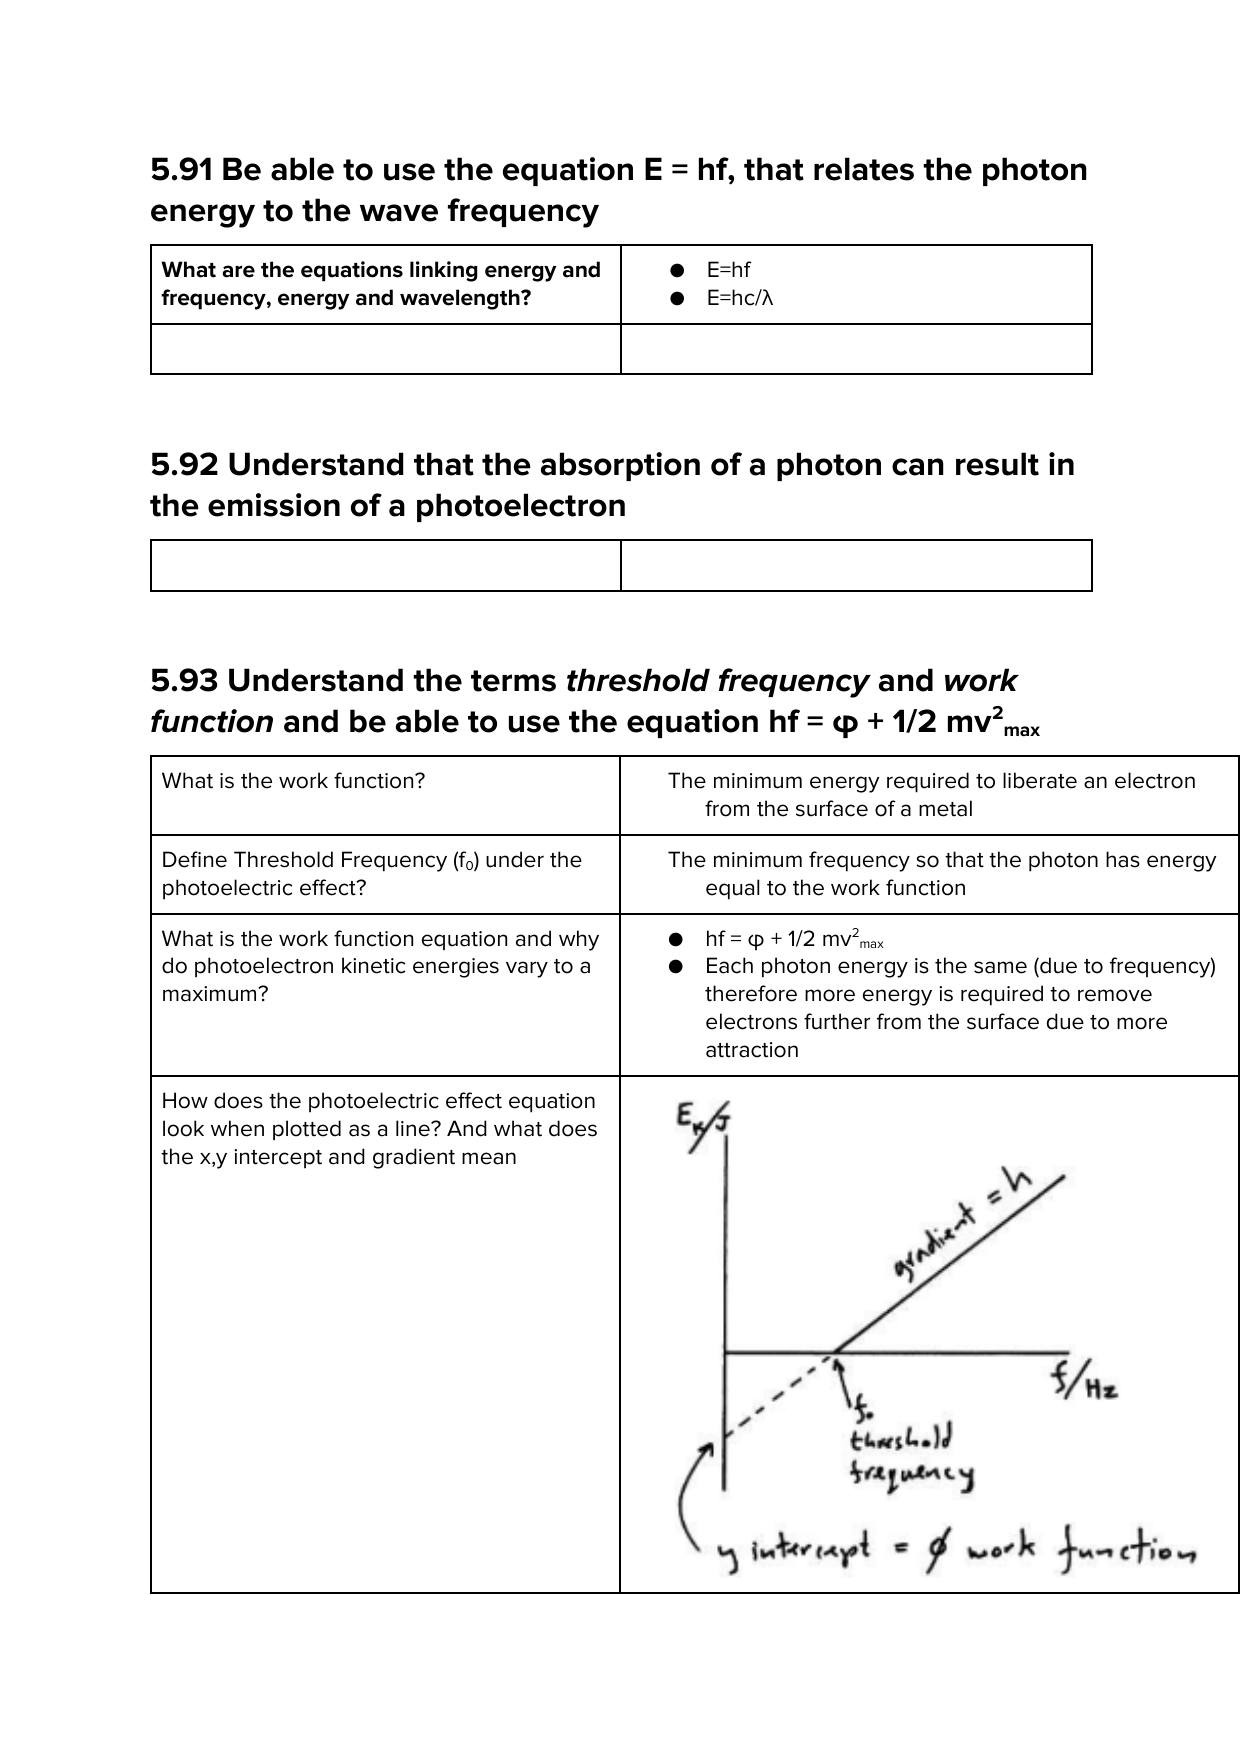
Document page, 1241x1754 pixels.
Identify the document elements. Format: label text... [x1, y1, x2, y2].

table_header E=hf E=hc/λ [622, 246, 1091, 322]
table_cell The minimum frequency so that the photon has energy equal to the work function [621, 836, 1238, 912]
picture [667, 1087, 1225, 1582]
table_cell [152, 1077, 619, 1592]
table_header The minimum energy required to liberate an electron from the surface of a metal [621, 757, 1238, 834]
table_cell Define Threshold Frequency (f0) under the photoelectric effect? [152, 836, 619, 912]
table_cell hf = φ + 1/2 mv2max Each photon energy is the same (due to frequency) therefore more energy is required to remove electrons further from the surface due to more attraction [621, 915, 1238, 1075]
table_cell What is the work function equation and why do photoelectron kinetic energies vary to a maximum? [152, 915, 619, 1075]
subtitle 5.91 Be able to use the equation E = hf, that relates the photon energy to the wave frequency [150, 150, 1090, 231]
subtitle 5.92 Understand that the absorption of a photon can result in the emission of a photoelectron [150, 445, 1090, 526]
table_header [622, 541, 1091, 589]
table_cell [152, 325, 620, 373]
table_header What are the equations linking energy and frequency, energy and wavelength? [152, 246, 620, 322]
table_header What is the work function? [152, 757, 619, 834]
subtitle 5.93 Understand the terms threshold frequency and work function and be able to use the equation hf = φ + 1/2 mv2max [150, 661, 1090, 742]
table_header [152, 541, 620, 589]
table_cell [622, 325, 1091, 373]
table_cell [621, 1077, 1238, 1592]
